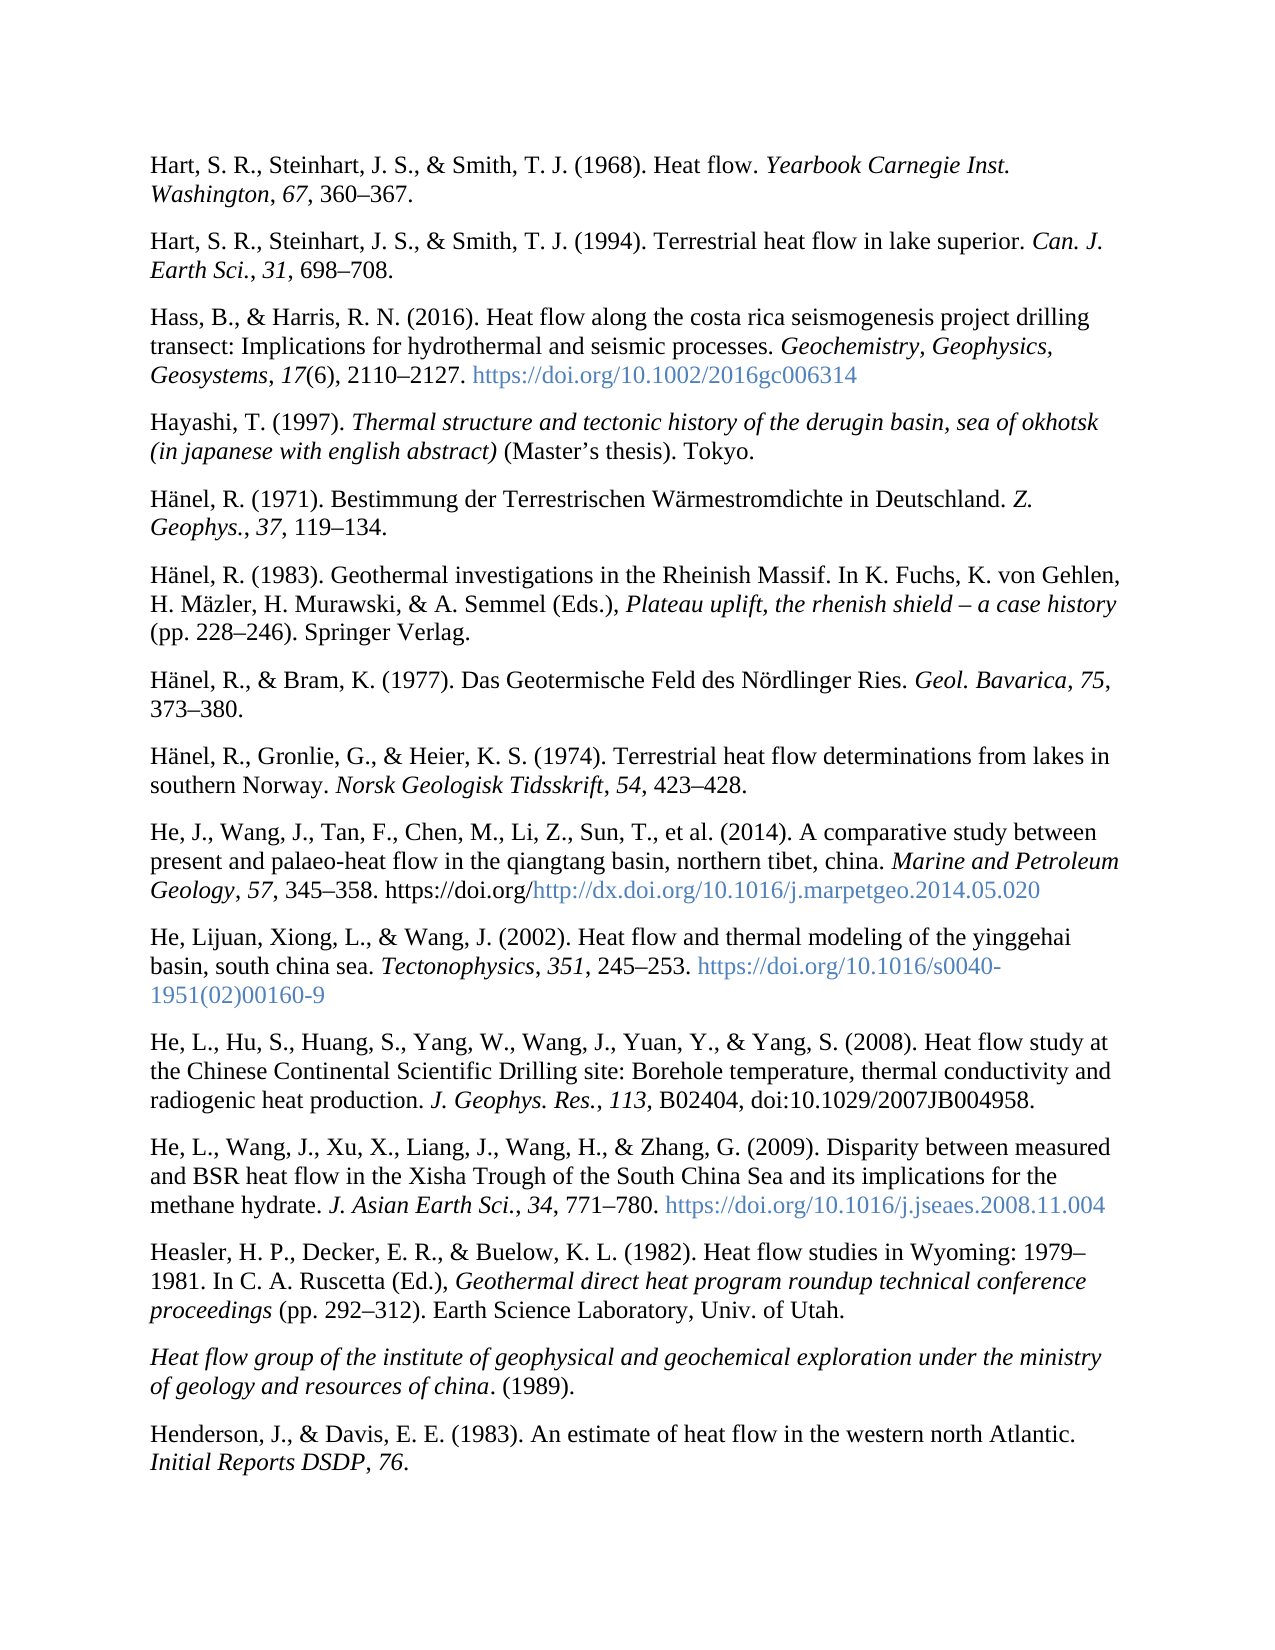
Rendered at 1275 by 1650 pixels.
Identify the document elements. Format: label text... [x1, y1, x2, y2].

text Hayashi, T. (1997). Thermal structure and tectonic history of the derugin basin, sea of okhotsk (in japanese with english abstract) (Master’s thesis). Tokyo. [150, 407, 1125, 465]
text He, L., Wang, J., Xu, X., Liang, J., Wang, H., & Zhang, G. (2009). Disparity between measured and BSR heat flow in the Xisha Trough of the South China Sea and its implications for the methane hydrate. J. Asian Earth Sci., 34, 771–780. https://doi.org/10.1016/j.jseaes.2008.11.004 [150, 1132, 1125, 1219]
text Hass, B., & Harris, R. N. (2016). Heat flow along the costa rica seismogenesis project drilling transect: Implications for hydrothermal and seismic processes. Geochemistry, Geophysics, Geosystems, 17(6), 2110–2127. https://doi.org/10.1002/2016gc006314 [150, 302, 1125, 389]
text Hart, S. R., Steinhart, J. S., & Smith, T. J. (1968). Heat flow. Yearbook Carnegie Inst. Washington, 67, 360–367. [150, 150, 1125, 207]
text Hänel, R., & Bram, K. (1977). Das Geotermische Feld des Nördlinger Ries. Geol. Bavarica, 75, 373–380. [150, 665, 1125, 722]
text Hart, S. R., Steinhart, J. S., & Smith, T. J. (1994). Terrestrial heat flow in lake superior. Can. J. Earth Sci., 31, 698–708. [150, 226, 1125, 284]
text Hänel, R., Gronlie, G., & Heier, K. S. (1974). Terrestrial heat flow determinations from lakes in southern Norway. Norsk Geologisk Tidsskrift, 54, 423–428. [150, 741, 1125, 799]
text Henderson, J., & Davis, E. E. (1983). An estimate of heat flow in the western north Atlantic. Initial Reports DSDP, 76. [150, 1419, 1125, 1476]
text Hänel, R. (1983). Geothermal investigations in the Rheinish Massif. In K. Fuchs, K. von Gehlen, H. Mäzler, H. Murawski, & A. Semmel (Eds.), Plateau uplift, the rhenish shield – a case history (pp. 228–246). Springer Verlag. [150, 560, 1125, 646]
text Heat flow group of the institute of geophysical and geochemical exploration under the ministry of geology and resources of china. (1989). [150, 1342, 1125, 1400]
text He, Lijuan, Xiong, L., & Wang, J. (2002). Heat flow and thermal modeling of the yinggehai basin, south china sea. Tectonophysics, 351, 245–253. https://doi.org/10.1016/s0040-1951(02)00160-9 [150, 922, 1125, 1009]
text He, L., Hu, S., Huang, S., Yang, W., Wang, J., Yuan, Y., & Yang, S. (2008). Heat flow study at the Chinese Continental Scientific Drilling site: Borehole temperature, thermal conductivity and radiogenic heat production. J. Geophys. Res., 113, B02404, doi:10.1029/2007JB004958. [150, 1027, 1125, 1114]
text He, J., Wang, J., Tan, F., Chen, M., Li, Z., Sun, T., et al. (2014). A comparative study between present and palaeo-heat flow in the qiangtang basin, northern tibet, china. Marine and Petroleum Geology, 57, 345–358. https://doi.org/http://dx.doi.org/10.1016/j.marpetgeo.2014.05.020 [150, 817, 1125, 904]
text Heasler, H. P., Decker, E. R., & Buelow, K. L. (1982). Heat flow studies in Wyoming: 1979–1981. In C. A. Ruscetta (Ed.), Geothermal direct heat program roundup technical conference proceedings (pp. 292–312). Earth Science Laboratory, Univ. of Utah. [150, 1237, 1125, 1324]
text Hänel, R. (1971). Bestimmung der Terrestrischen Wärmestromdichte in Deutschland. Z. Geophys., 37, 119–134. [150, 484, 1125, 541]
